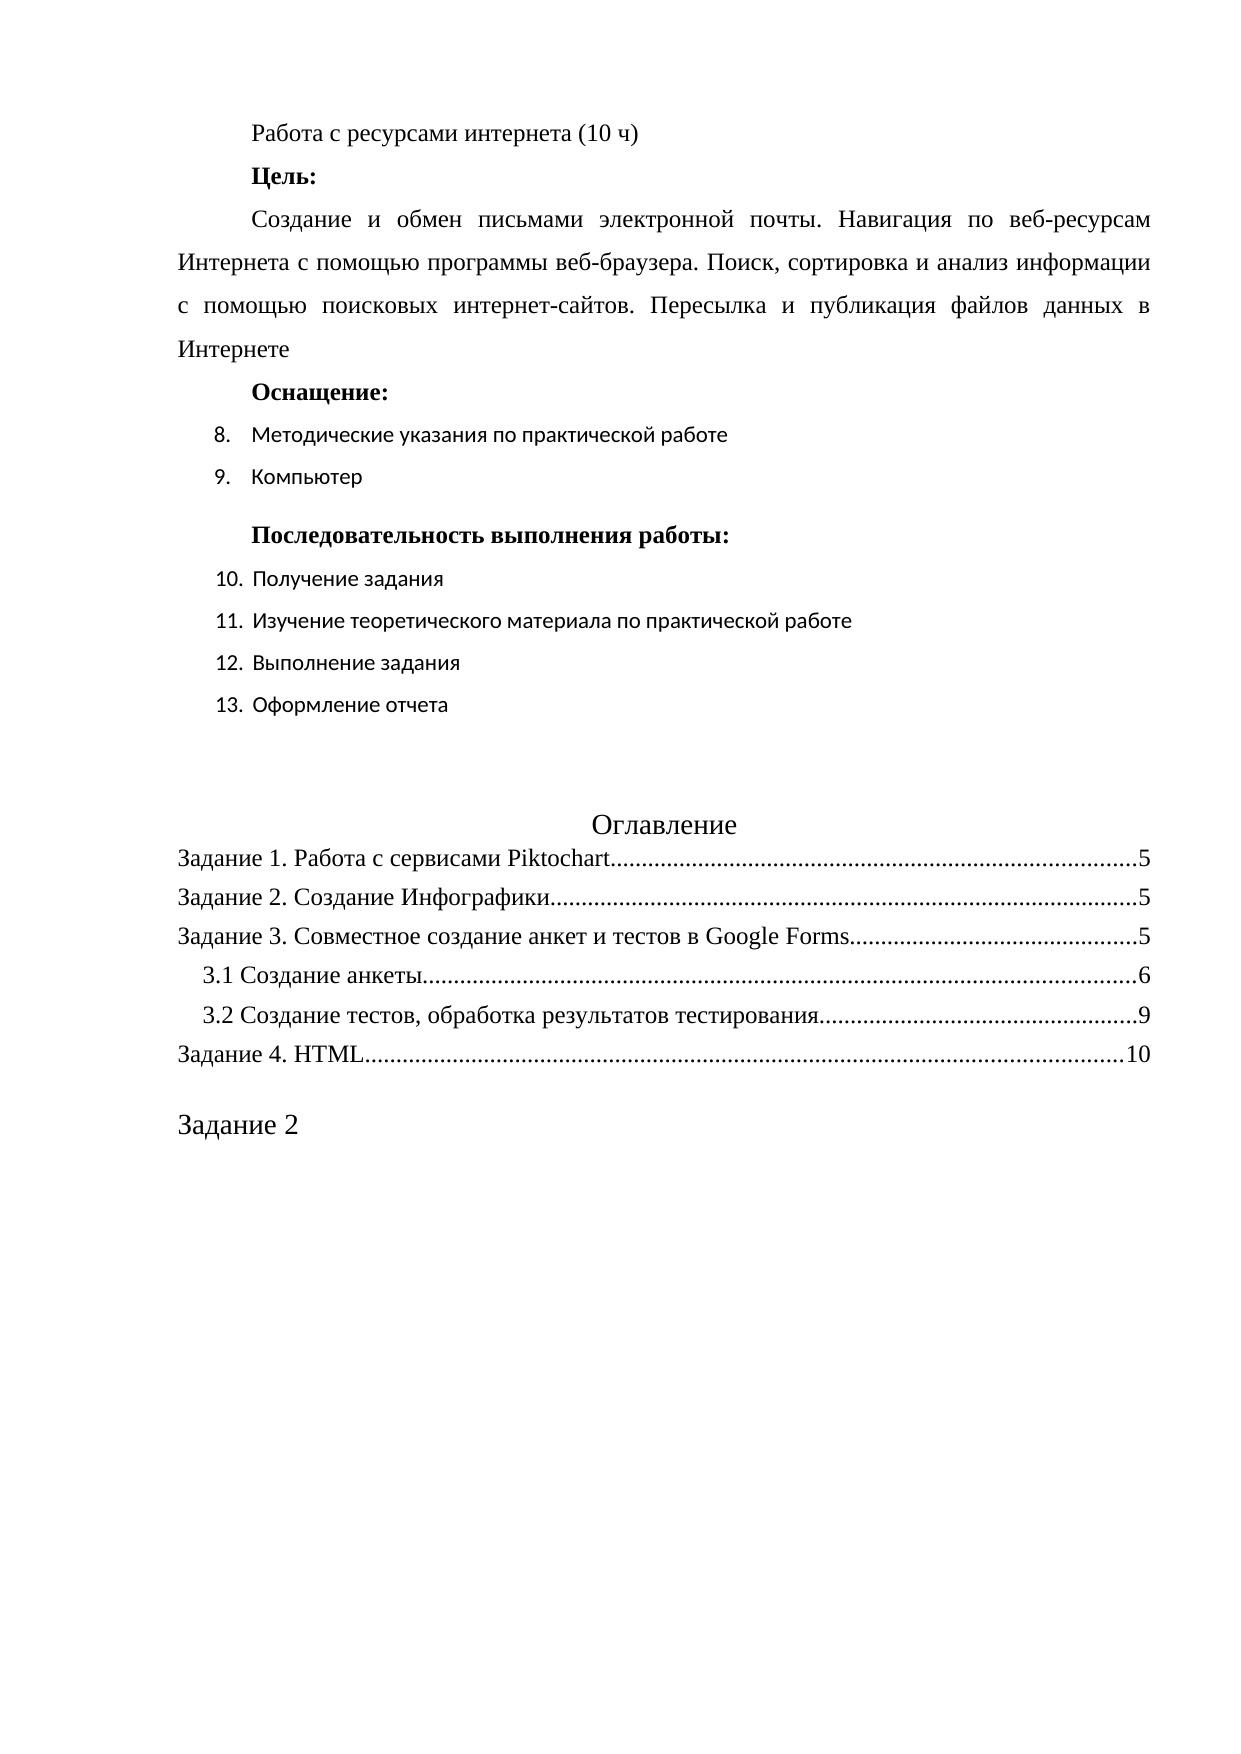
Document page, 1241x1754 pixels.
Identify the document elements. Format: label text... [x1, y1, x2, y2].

text Цель: [177, 161, 1152, 190]
list Методические указания по практической работе [213, 420, 1152, 448]
text Задание 2 [177, 1107, 1152, 1140]
list Изучение теоретического материала по практической работе [215, 606, 1152, 634]
list Выполнение задания [215, 648, 1152, 676]
list Компьютер [213, 462, 1152, 490]
list Получение задания [215, 564, 1152, 592]
list Оформление отчета [215, 690, 1152, 718]
text Работа с ресурсами интернета (10 ч) [177, 118, 1152, 147]
text Создание и обмен письмами электронной почты. Навигация по веб-ресурсам Интернета с помощью программы веб-браузера. Поиск, сортировка и анализ информации с помощью поисковых интернет-сайтов. Пересылка и публикация файлов данных в Интернете [177, 204, 1152, 362]
text Оснащение: [177, 377, 1152, 406]
text Последовательность выполнения работы: [177, 521, 1152, 549]
